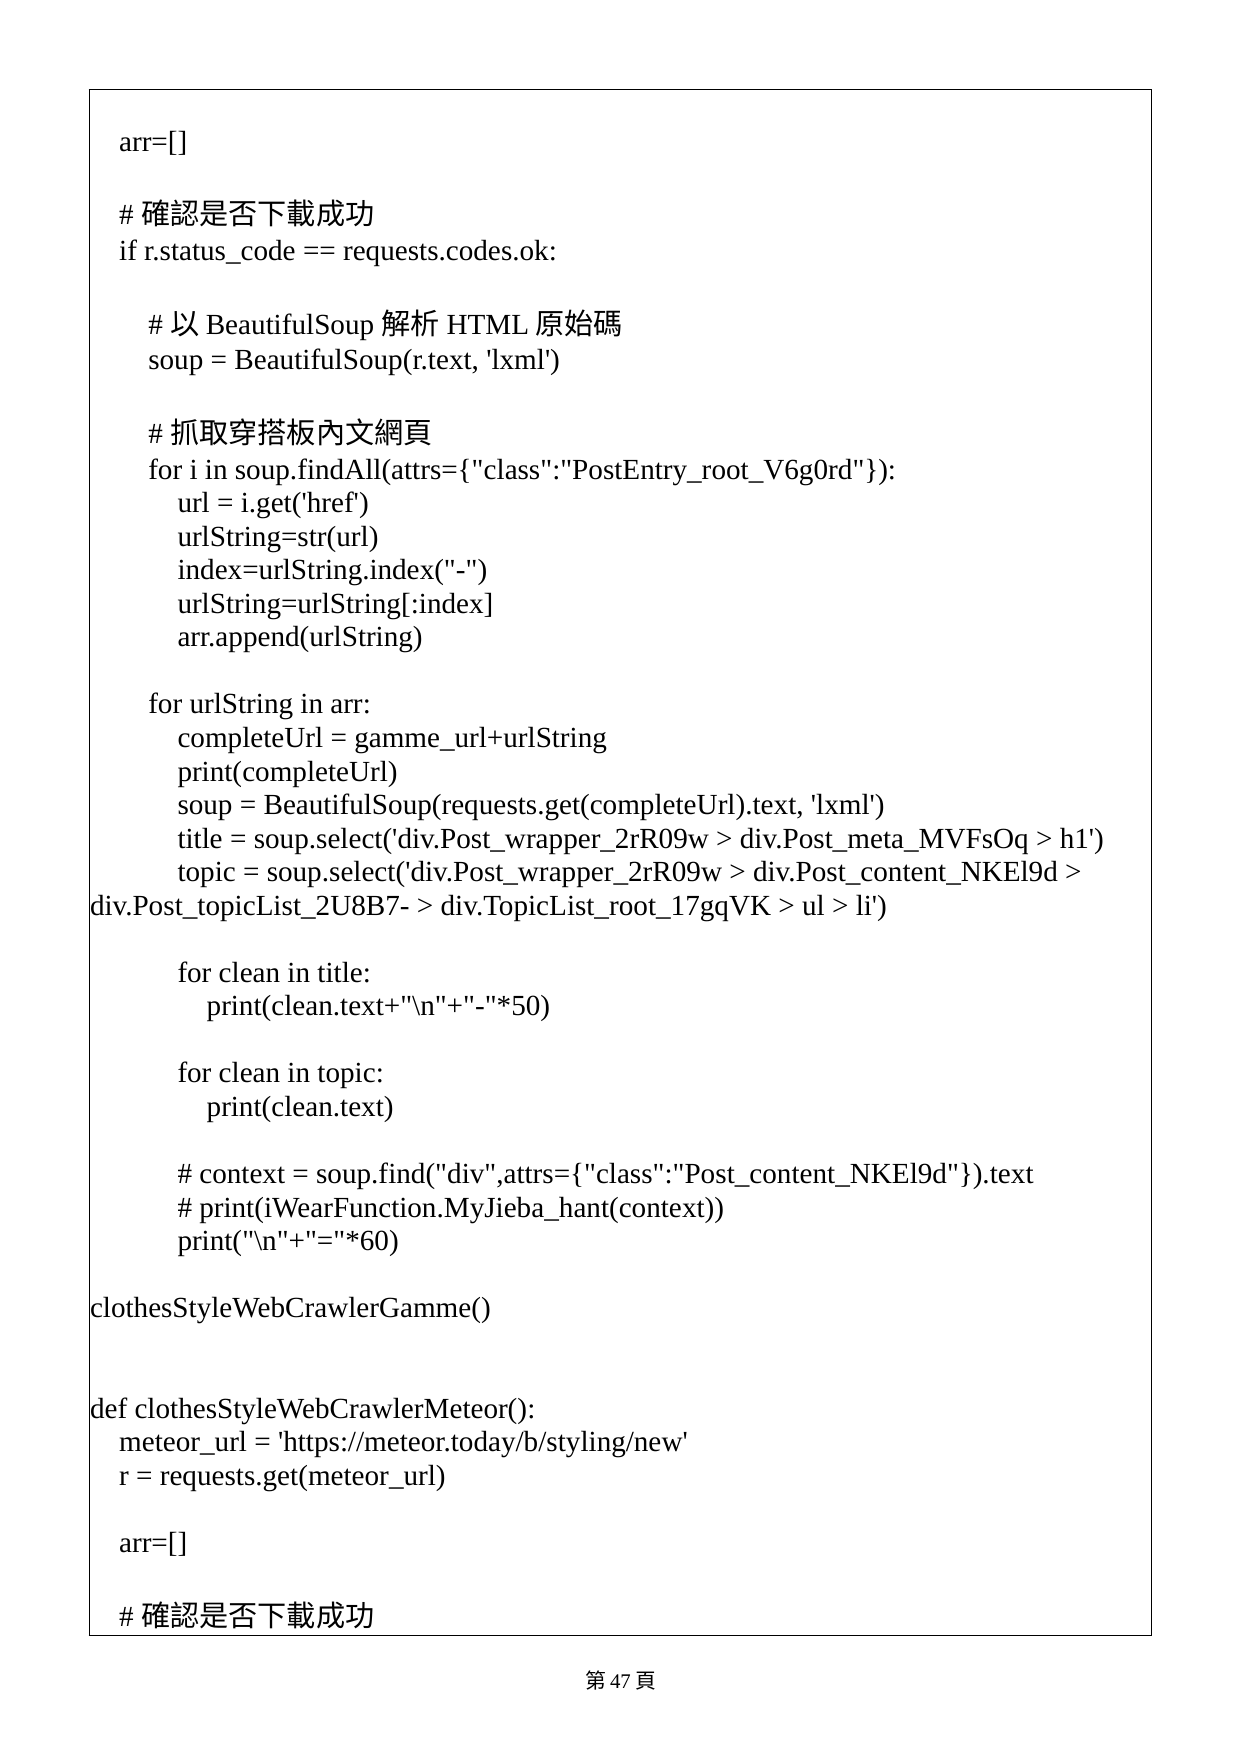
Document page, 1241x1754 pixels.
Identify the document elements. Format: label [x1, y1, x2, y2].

table_cell [90, 90, 1151, 1634]
